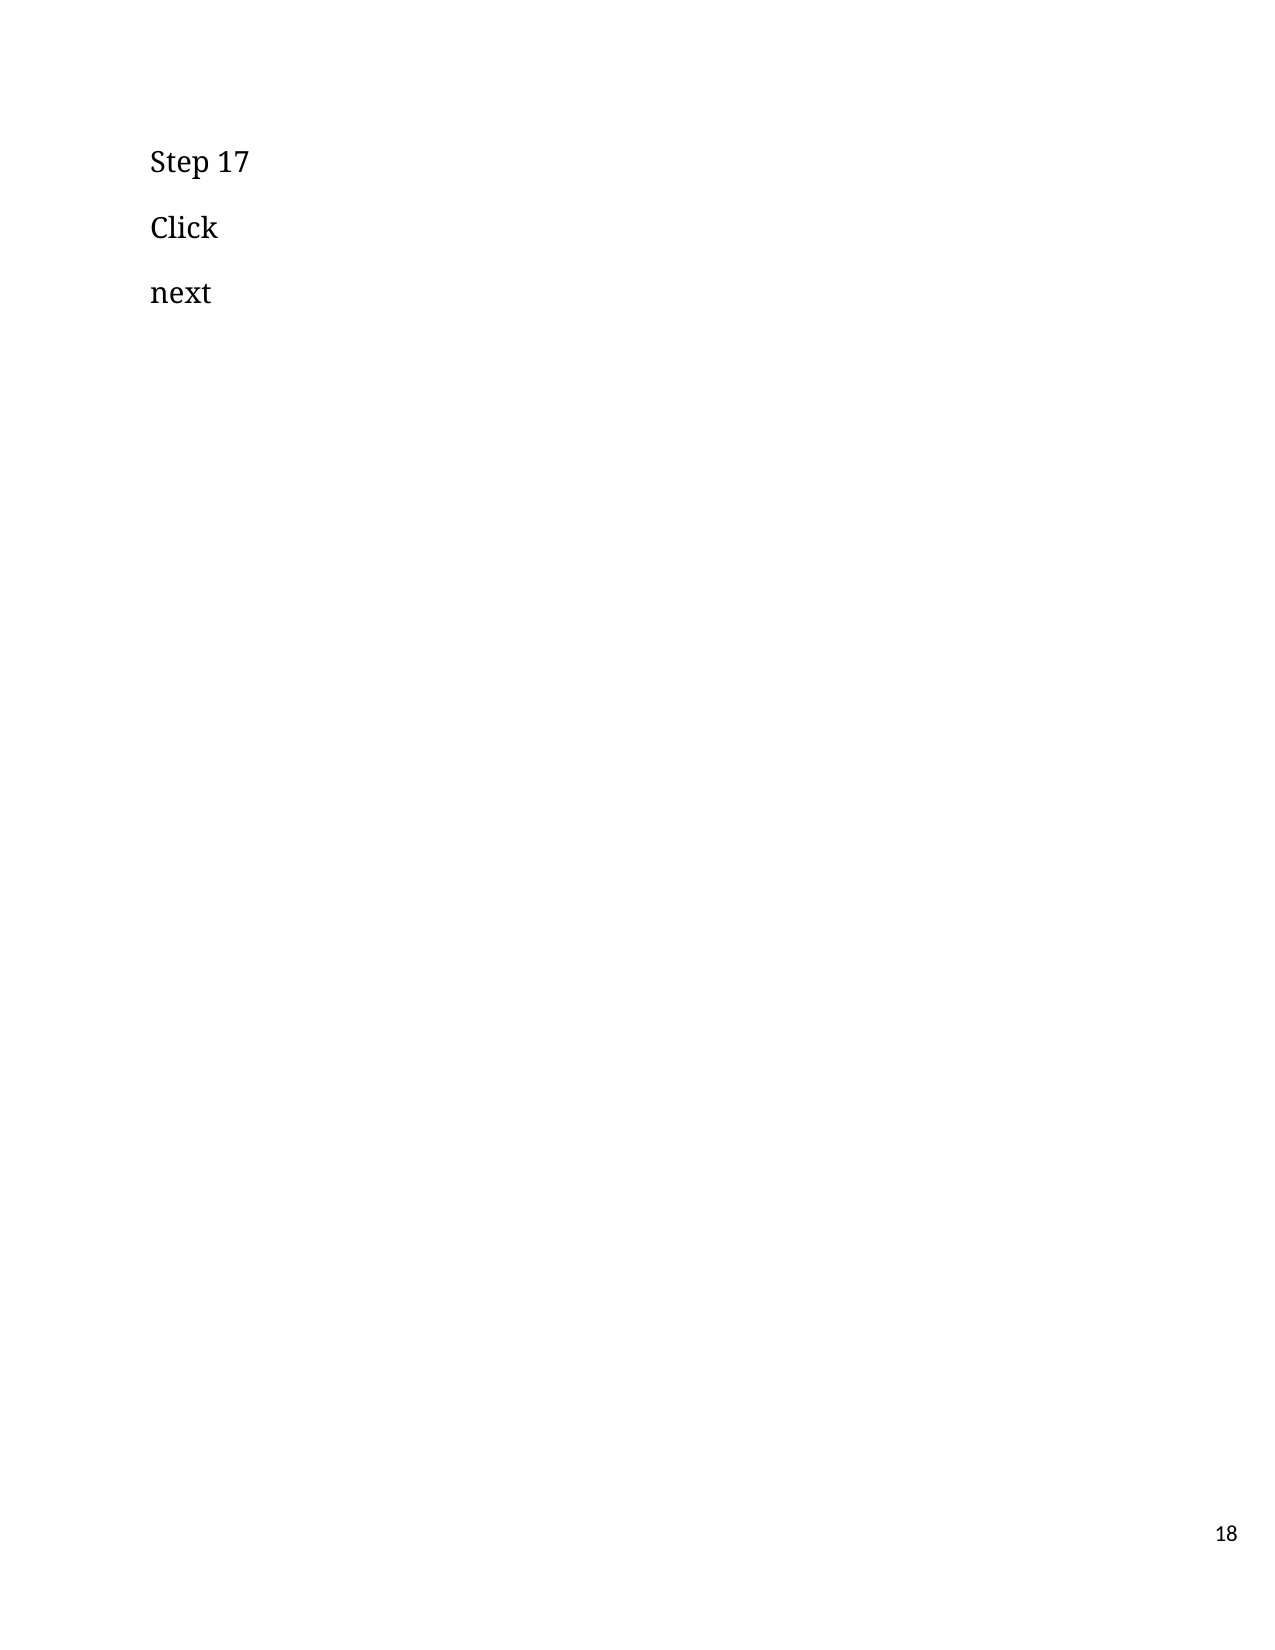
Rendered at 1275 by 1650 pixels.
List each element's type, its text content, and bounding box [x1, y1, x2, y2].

text Step 17 Click next [150, 142, 254, 312]
